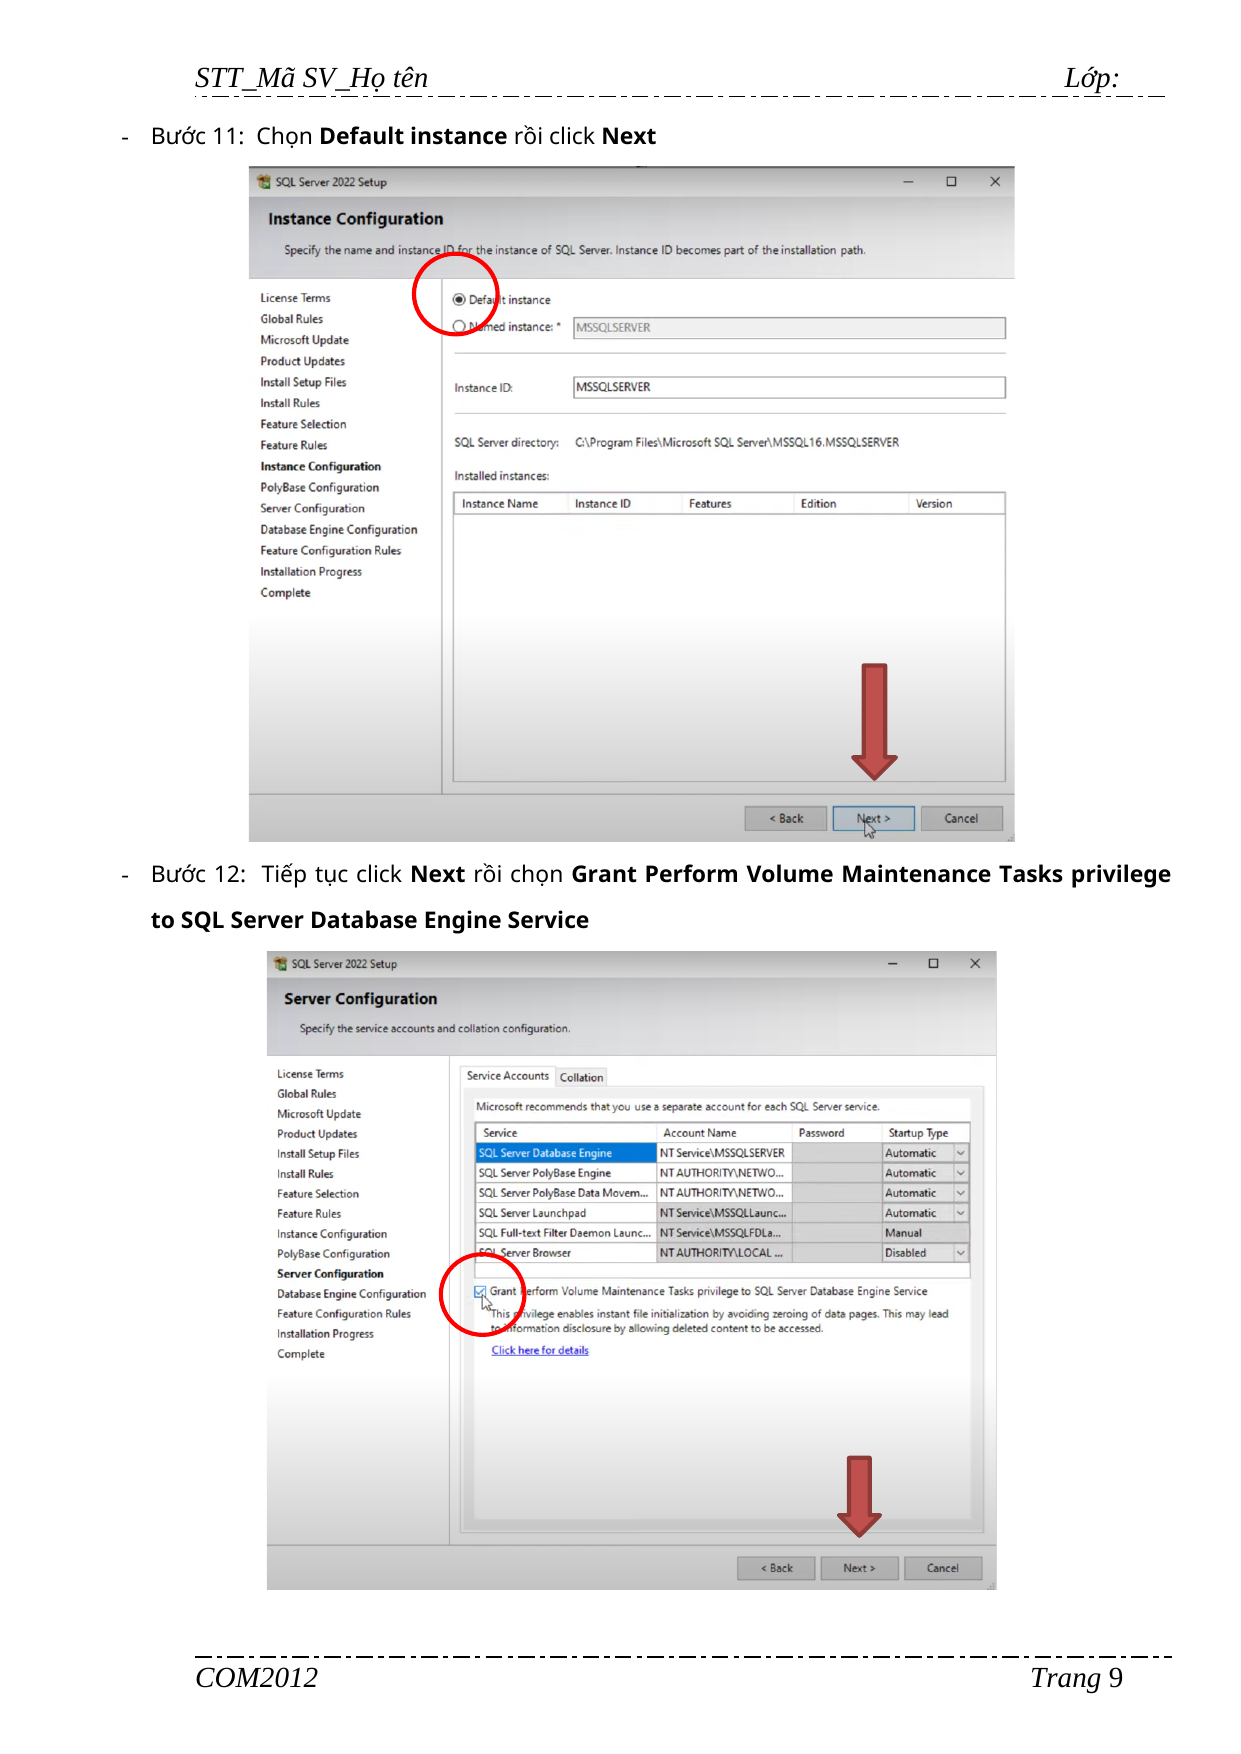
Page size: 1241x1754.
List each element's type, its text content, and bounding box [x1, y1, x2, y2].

list Bước 12: Tiếp tục click Next rồi chọn Grant Perform Volume Maintenance Tasks privilege to SQL Server Database Engine Service [121, 857, 1172, 936]
list Bước 11: Chọn Default instance rồi click Next [121, 120, 1172, 151]
picture [248, 166, 1015, 842]
picture [266, 951, 997, 1590]
